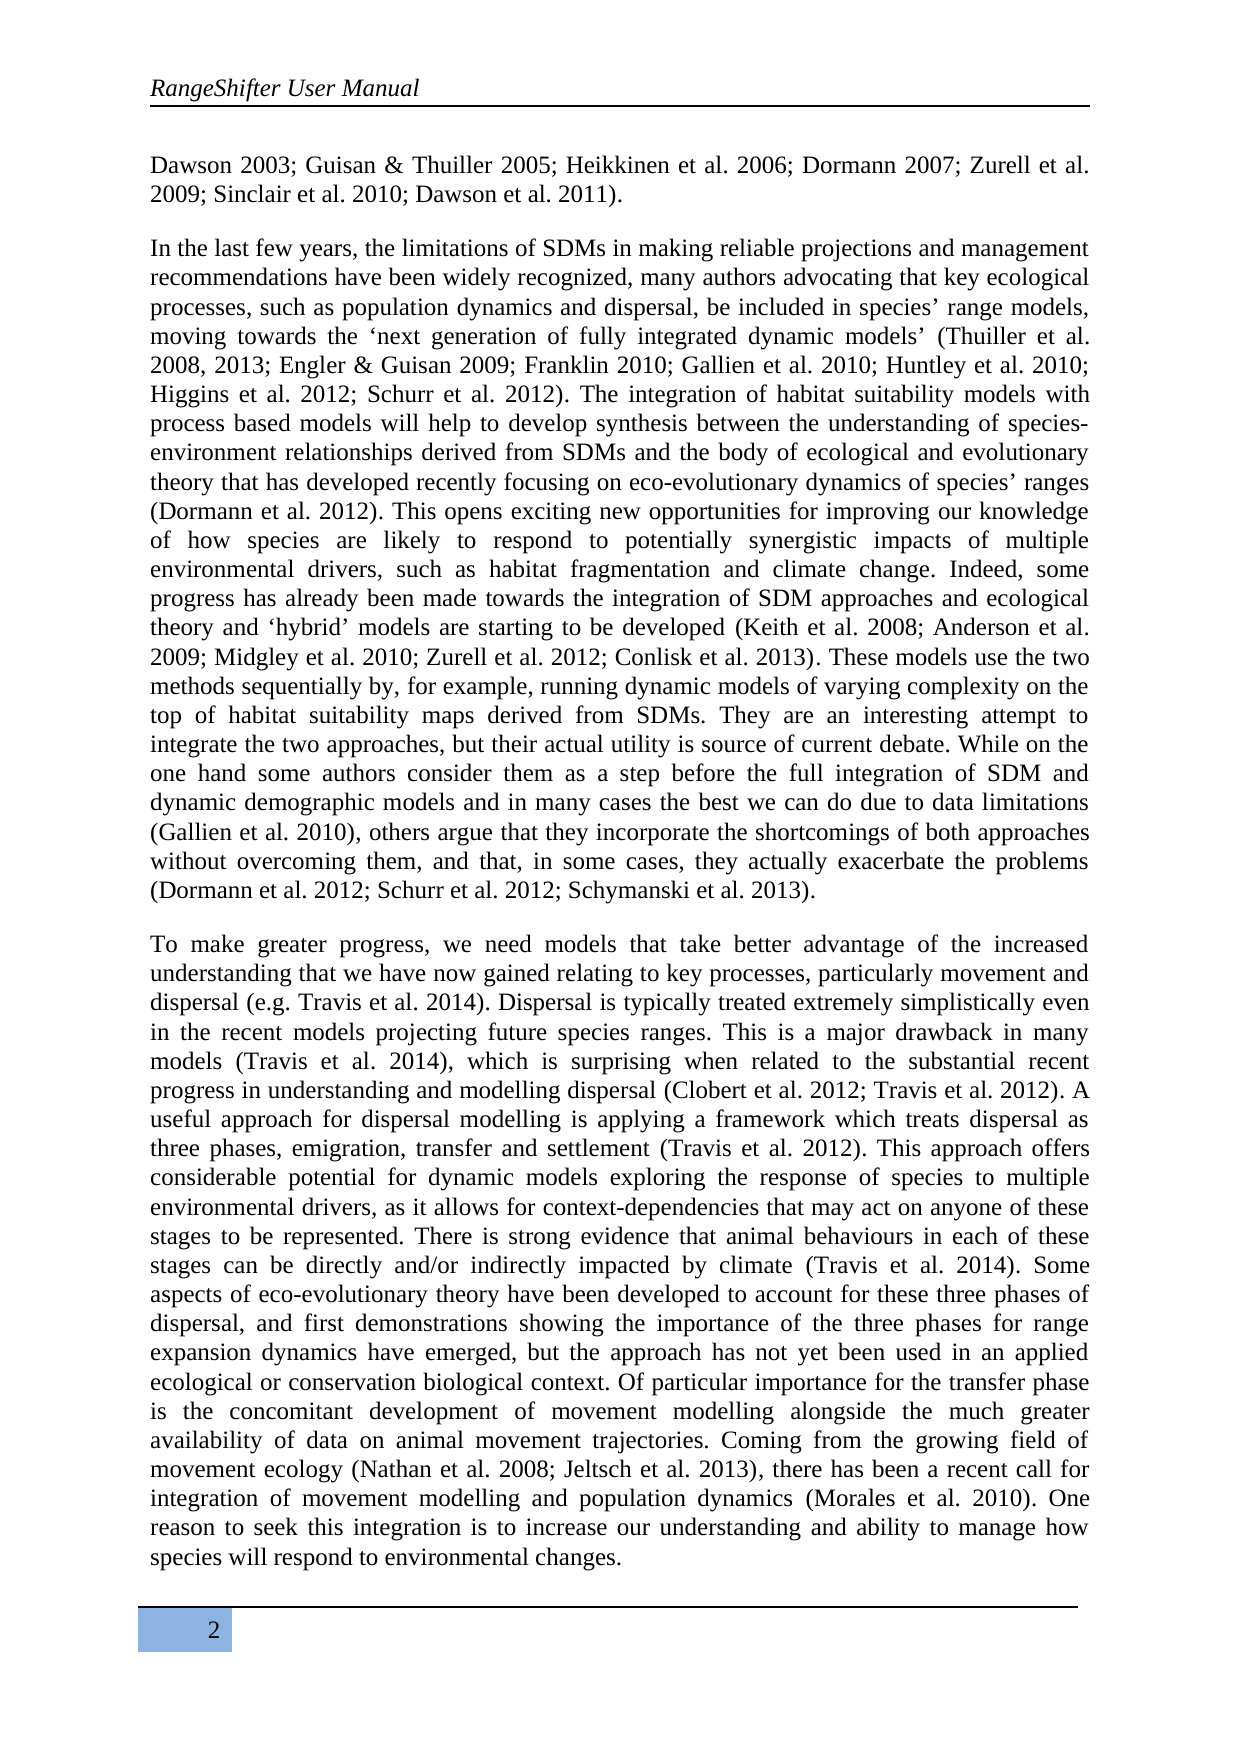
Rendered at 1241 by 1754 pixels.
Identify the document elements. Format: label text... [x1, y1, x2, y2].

text To make greater progress, we need models that take better advantage of the increased understanding that we have now gained relating to key processes, particularly movement and dispersal (e.g. Travis et al. 2014). Dispersal is typically treated extremely simplistically even in the recent models projecting future species ranges. This is a major drawback in many models (Travis et al. 2014), which is surprising when related to the substantial recent progress in understanding and modelling dispersal (Clobert et al. 2012; Travis et al. 2012). A useful approach for dispersal modelling is applying a framework which treats dispersal as three phases, emigration, transfer and settlement (Travis et al. 2012). This approach offers considerable potential for dynamic models exploring the response of species to multiple environmental drivers, as it allows for context-dependencies that may act on anyone of these stages to be represented. There is strong evidence that animal behaviours in each of these stages can be directly and/or indirectly impacted by climate (Travis et al. 2014). Some aspects of eco-evolutionary theory have been developed to account for these three phases of dispersal, and first demonstrations showing the importance of the three phases for range expansion dynamics have emerged, but the approach has not yet been used in an applied ecological or conservation biological context. Of particular importance for the transfer phase is the concomitant development of movement modelling alongside the much greater availability of data on animal movement trajectories. Coming from the growing field of movement ecology (Nathan et al. 2008; Jeltsch et al. 2013), there has been a recent call for integration of movement modelling and population dynamics (Morales et al. 2010). One reason to seek this integration is to increase our understanding and ability to manage how species will respond to environmental changes. [150, 929, 1090, 1571]
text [150, 150, 1090, 208]
text In the last few years, the limitations of SDMs in making reliable projections and management recommendations have been widely recognized, many authors advocating that key ecological processes, such as population dynamics and dispersal, be included in species’ range models, moving towards the ‘next generation of fully integrated dynamic models’ (Thuiller et al. 2008, 2013; Engler & Guisan 2009; Franklin 2010; Gallien et al. 2010; Huntley et al. 2010; Higgins et al. 2012; Schurr et al. 2012). The integration of habitat suitability models with process based models will help to develop synthesis between the understanding of species-environment relationships derived from SDMs and the body of ecological and evolutionary theory that has developed recently focusing on eco-evolutionary dynamics of species’ ranges (Dormann et al. 2012). This opens exciting new opportunities for improving our knowledge of how species are likely to respond to potentially synergistic impacts of multiple environmental drivers, such as habitat fragmentation and climate change. Indeed, some progress has already been made towards the integration of SDM approaches and ecological theory and ‘hybrid’ models are starting to be developed (Keith et al. 2008; Anderson et al. 2009; Midgley et al. 2010; Zurell et al. 2012; Conlisk et al. 2013). These models use the two methods sequentially by, for example, running dynamic models of varying complexity on the top of habitat suitability maps derived from SDMs. They are an interesting attempt to integrate the two approaches, but their actual utility is source of current debate. While on the one hand some authors consider them as a step before the full integration of SDM and dynamic demographic models and in many cases the best we can do due to data limitations (Gallien et al. 2010), others argue that they incorporate the shortcomings of both approaches without overcoming them, and that, in some cases, they actually exacerbate the problems (Dormann et al. 2012; Schurr et al. 2012; Schymanski et al. 2013). [150, 233, 1090, 904]
